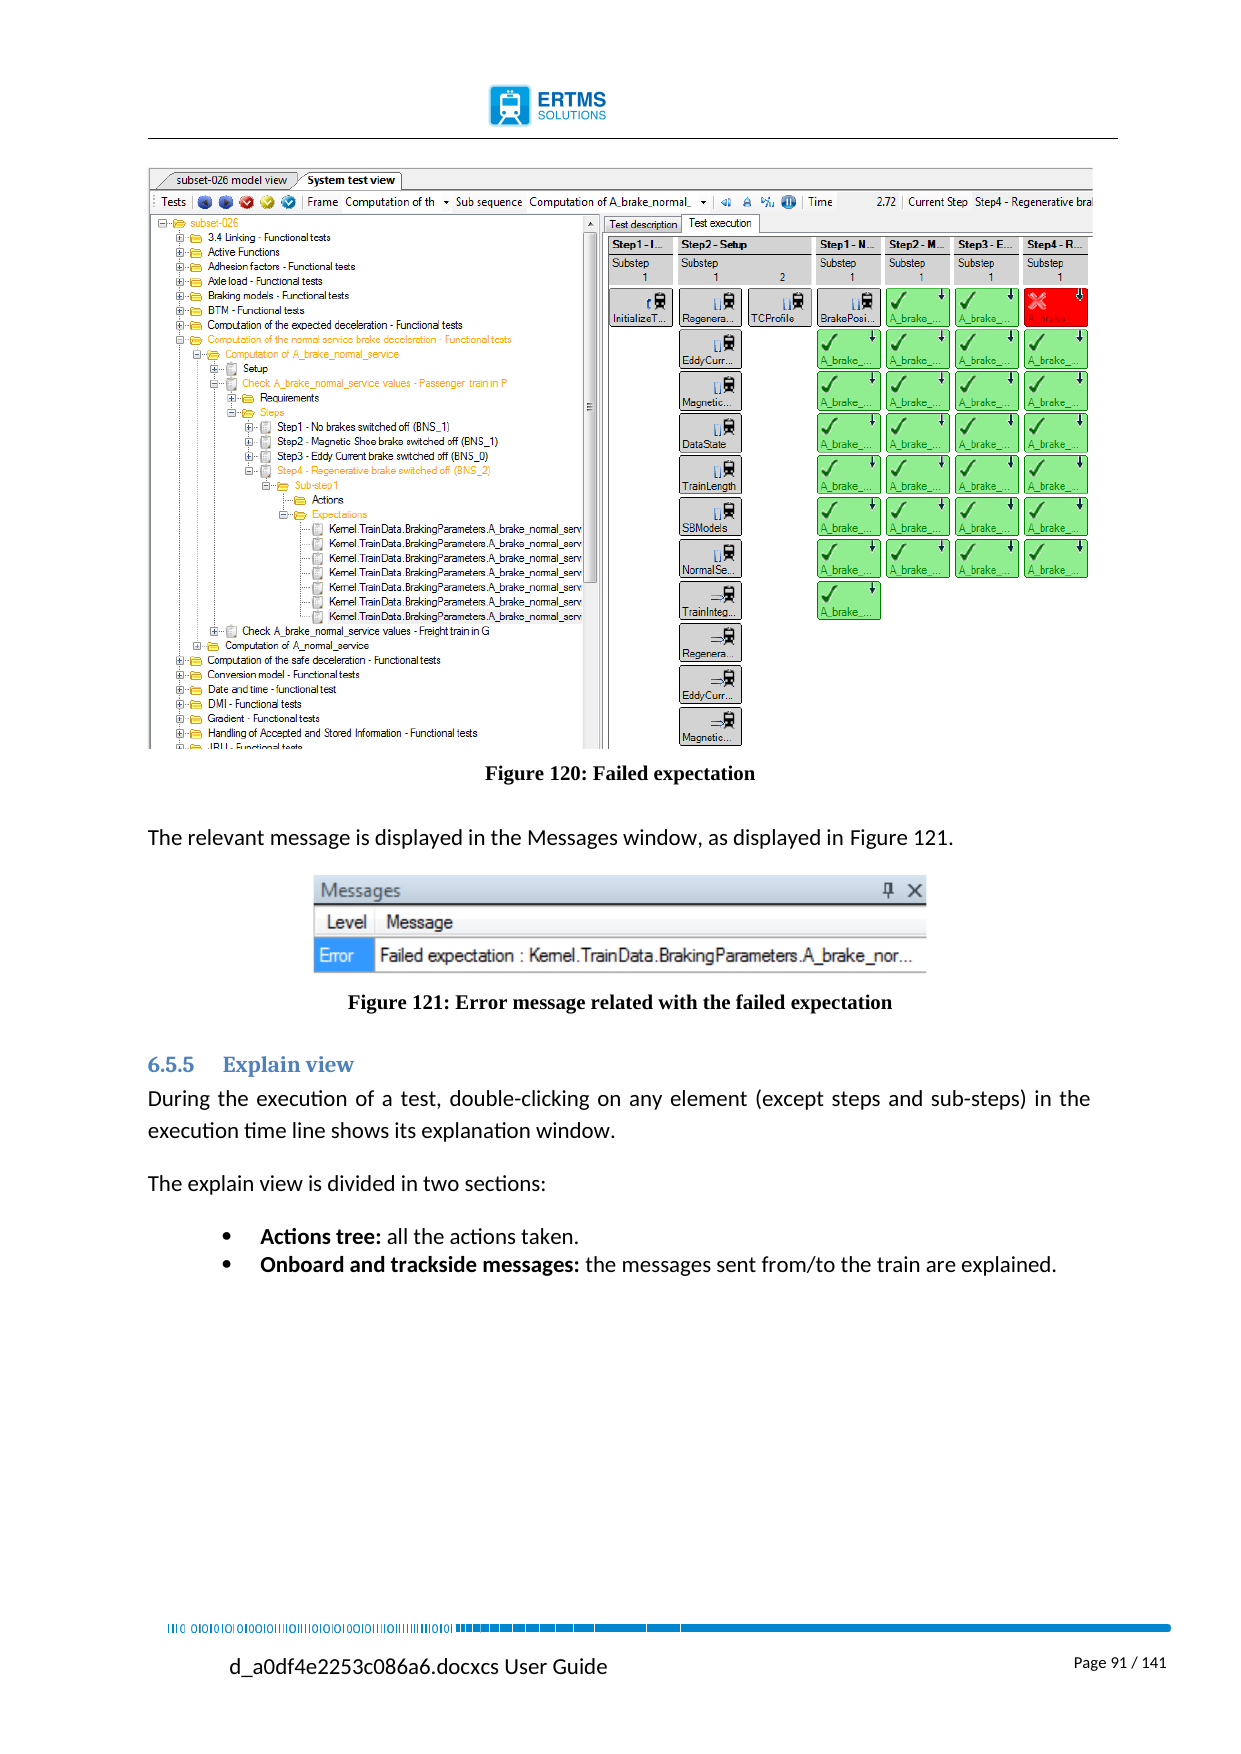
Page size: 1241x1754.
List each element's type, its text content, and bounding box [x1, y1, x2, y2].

text Figure 121: Error message related with the failed expectation [148, 990, 1093, 1014]
picture [167, 1624, 1171, 1633]
subtitle Explain view [148, 1052, 1093, 1078]
text During the execution of a test, double-clicking on any element (except steps and sub-steps) in the execution time line shows its explanation window. [148, 1084, 1093, 1144]
list Onboard and trackside messages: the messages sent from/to the train are explained. [223, 1251, 1093, 1278]
picture [477, 73, 617, 138]
picture [147, 167, 1093, 749]
text The explain view is divided in two sections: [148, 1169, 1093, 1197]
text Figure 120: Failed expectation [148, 761, 1093, 785]
list Actions tree: all the actions taken. [223, 1222, 1093, 1251]
text The relevant message is displayed in the Messages window, as displayed in Figure 121. [148, 823, 1093, 851]
picture [313, 875, 927, 978]
